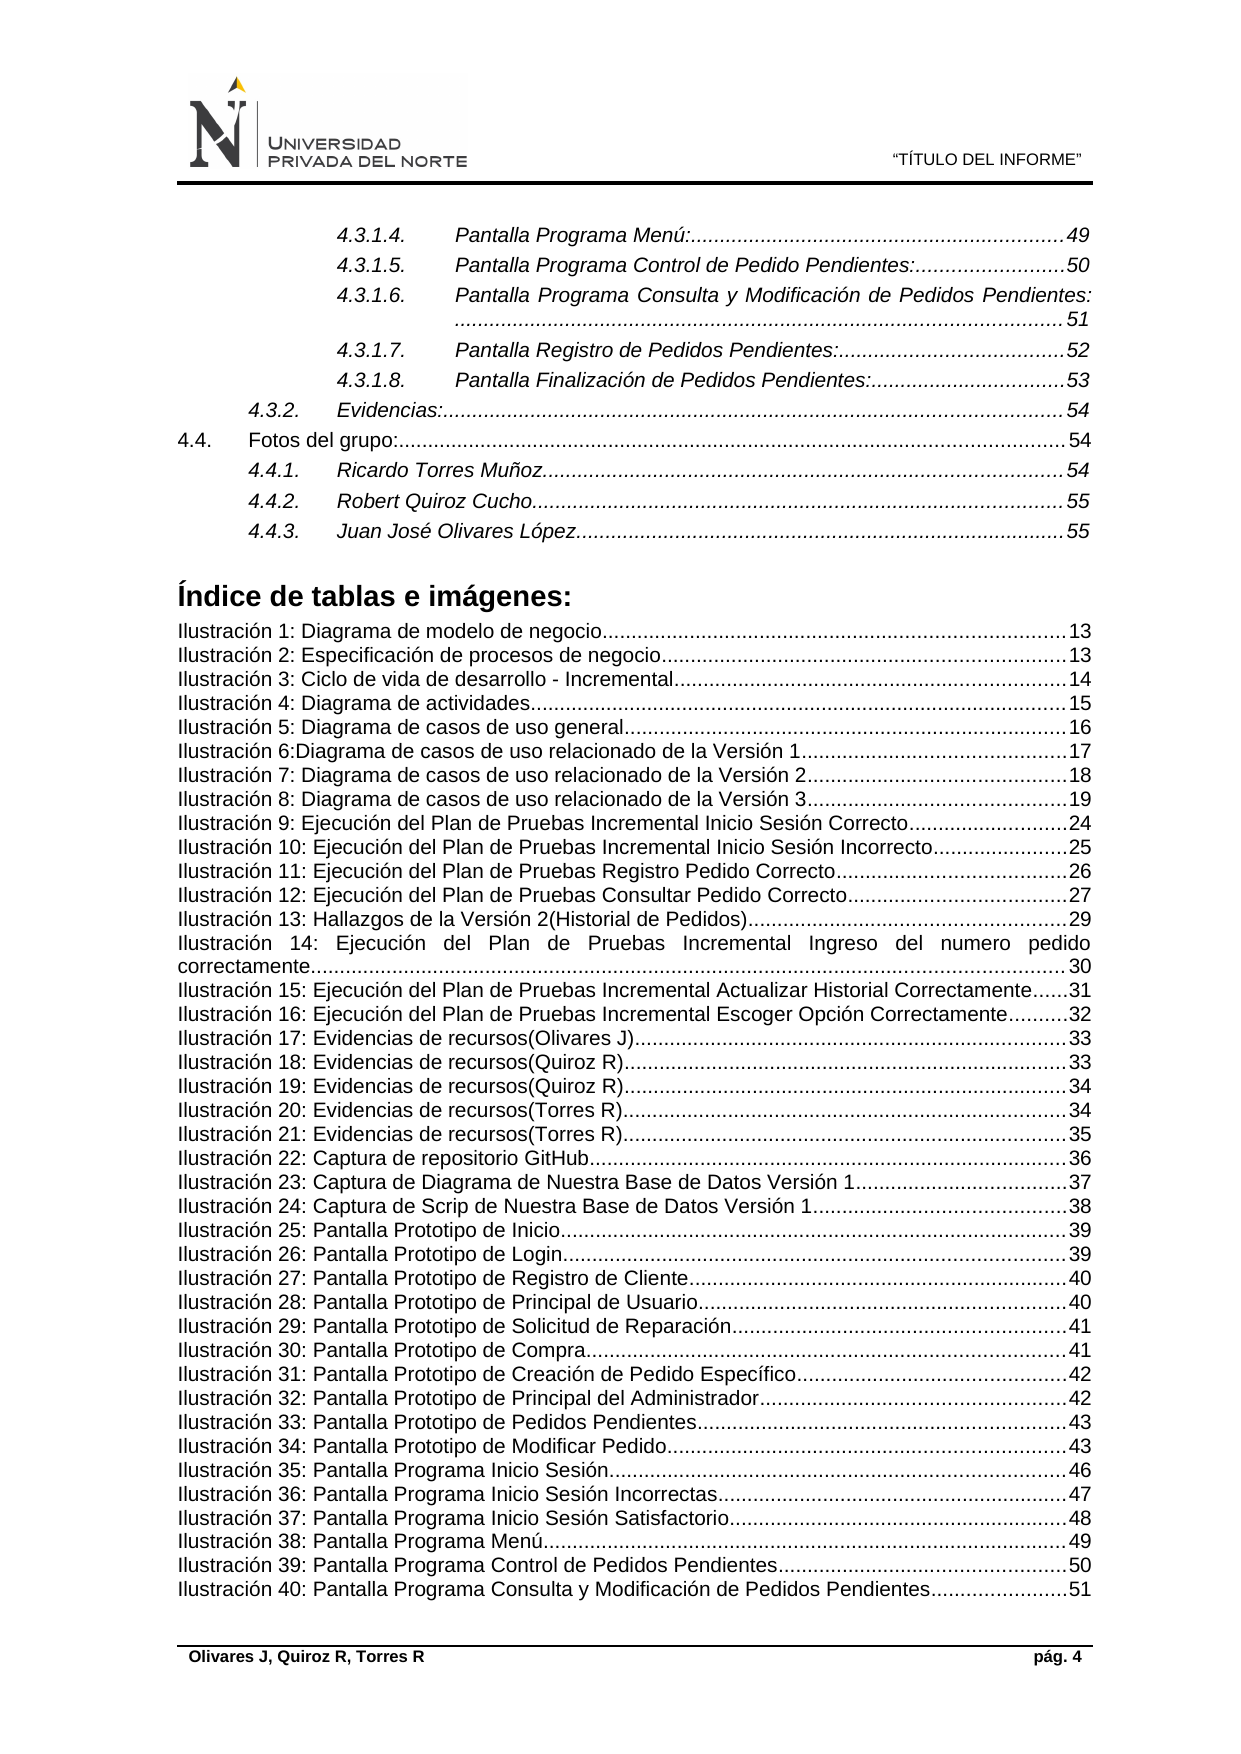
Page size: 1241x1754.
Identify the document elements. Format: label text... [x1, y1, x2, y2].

text Ilustración 23: Captura de Diagrama de Nuestra Base de Datos Versión 1 37 [177, 1170, 1092, 1194]
text Ilustración 4: Diagrama de actividades 15 [177, 691, 1092, 715]
text Ilustración 36: Pantalla Programa Inicio Sesión Incorrectas 47 [177, 1481, 1092, 1505]
text Ilustración 37: Pantalla Programa Inicio Sesión Satisfactorio 48 [177, 1505, 1092, 1529]
text 4.4. Fotos del grupo: 54 [177, 428, 1092, 452]
text Ilustración 30: Pantalla Prototipo de Compra 41 [177, 1338, 1092, 1362]
text Ilustración 5: Diagrama de casos de uso general 16 [177, 715, 1092, 739]
text Ilustración 14: Ejecución del Plan de Pruebas Incremental Ingreso del numero pedido correctamente 30 [177, 930, 1092, 978]
text 4.4.3. Juan José Olivares López 55 [248, 519, 1092, 543]
text Ilustración 31: Pantalla Prototipo de Creación de Pedido Específico 42 [177, 1362, 1092, 1386]
text Ilustración 22: Captura de repositorio GitHub 36 [177, 1146, 1092, 1170]
text 4.3.1.7. Pantalla Registro de Pedidos Pendientes: 52 [337, 337, 1092, 361]
text Ilustración 24: Captura de Scrip de Nuestra Base de Datos Versión 1 38 [177, 1194, 1092, 1218]
text 4.3.1.6. Pantalla Programa Consulta y Modificación de Pedidos Pendientes: 51 [337, 283, 1092, 331]
text 4.3.2. Evidencias: 54 [248, 398, 1092, 422]
text Ilustración 38: Pantalla Programa Menú 49 [177, 1529, 1092, 1553]
text Ilustración 29: Pantalla Prototipo de Solicitud de Reparación 41 [177, 1314, 1092, 1338]
text Ilustración 1: Diagrama de modelo de negocio 13 [177, 619, 1092, 643]
text Ilustración 13: Hallazgos de la Versión 2(Historial de Pedidos) 29 [177, 906, 1092, 930]
text Ilustración 25: Pantalla Prototipo de Inicio 39 [177, 1218, 1092, 1242]
text 4.4.2. Robert Quiroz Cucho 55 [248, 488, 1092, 512]
text Ilustración 40: Pantalla Programa Consulta y Modificación de Pedidos Pendientes 51 [177, 1577, 1092, 1601]
text Ilustración 32: Pantalla Prototipo de Principal del Administrador 42 [177, 1386, 1092, 1409]
text Ilustración 10: Ejecución del Plan de Pruebas Incremental Inicio Sesión Incorrecto 25 [177, 834, 1092, 858]
text Ilustración 2: Especificación de procesos de negocio 13 [177, 643, 1092, 667]
text Ilustración 6:Diagrama de casos de uso relacionado de la Versión 1 17 [177, 739, 1092, 763]
text Ilustración 35: Pantalla Programa Inicio Sesión 46 [177, 1457, 1092, 1481]
text Ilustración 26: Pantalla Prototipo de Login 39 [177, 1242, 1092, 1266]
text Ilustración 28: Pantalla Prototipo de Principal de Usuario 40 [177, 1290, 1092, 1314]
text Ilustración 16: Ejecución del Plan de Pruebas Incremental Escoger Opción Correctamente 32 [177, 1002, 1092, 1026]
text Ilustración 33: Pantalla Prototipo de Pedidos Pendientes 43 [177, 1409, 1092, 1433]
text Ilustración 8: Diagrama de casos de uso relacionado de la Versión 3 19 [177, 787, 1092, 811]
text Ilustración 20: Evidencias de recursos(Torres R) 34 [177, 1098, 1092, 1122]
text Ilustración 19: Evidencias de recursos(Quiroz R) 34 [177, 1074, 1092, 1098]
text 4.3.1.5. Pantalla Programa Control de Pedido Pendientes: 50 [337, 253, 1092, 277]
text Índice de tablas e imágenes: [177, 579, 1092, 613]
text Ilustración 9: Ejecución del Plan de Pruebas Incremental Inicio Sesión Correcto 24 [177, 811, 1092, 834]
text Ilustración 21: Evidencias de recursos(Torres R) 35 [177, 1122, 1092, 1146]
text Ilustración 12: Ejecución del Plan de Pruebas Consultar Pedido Correcto 27 [177, 882, 1092, 906]
text Ilustración 34: Pantalla Prototipo de Modificar Pedido 43 [177, 1433, 1092, 1457]
text Ilustración 3: Ciclo de vida de desarrollo - Incremental 14 [177, 667, 1092, 691]
text Ilustración 15: Ejecución del Plan de Pruebas Incremental Actualizar Historial Correctamente 31 [177, 978, 1092, 1002]
text 4.3.1.8. Pantalla Finalización de Pedidos Pendientes: 53 [337, 368, 1092, 392]
text Ilustración 7: Diagrama de casos de uso relacionado de la Versión 2 18 [177, 763, 1092, 787]
text Ilustración 17: Evidencias de recursos(Olivares J) 33 [177, 1026, 1092, 1050]
text 4.4.1. Ricardo Torres Muñoz 54 [248, 458, 1092, 482]
text Ilustración 39: Pantalla Programa Control de Pedidos Pendientes 50 [177, 1553, 1092, 1577]
picture [188, 73, 469, 169]
text 4.3.1.4. Pantalla Programa Menú: 49 [337, 223, 1092, 247]
text Ilustración 27: Pantalla Prototipo de Registro de Cliente 40 [177, 1266, 1092, 1290]
text Ilustración 18: Evidencias de recursos(Quiroz R) 33 [177, 1050, 1092, 1074]
text Ilustración 11: Ejecución del Plan de Pruebas Registro Pedido Correcto 26 [177, 858, 1092, 882]
